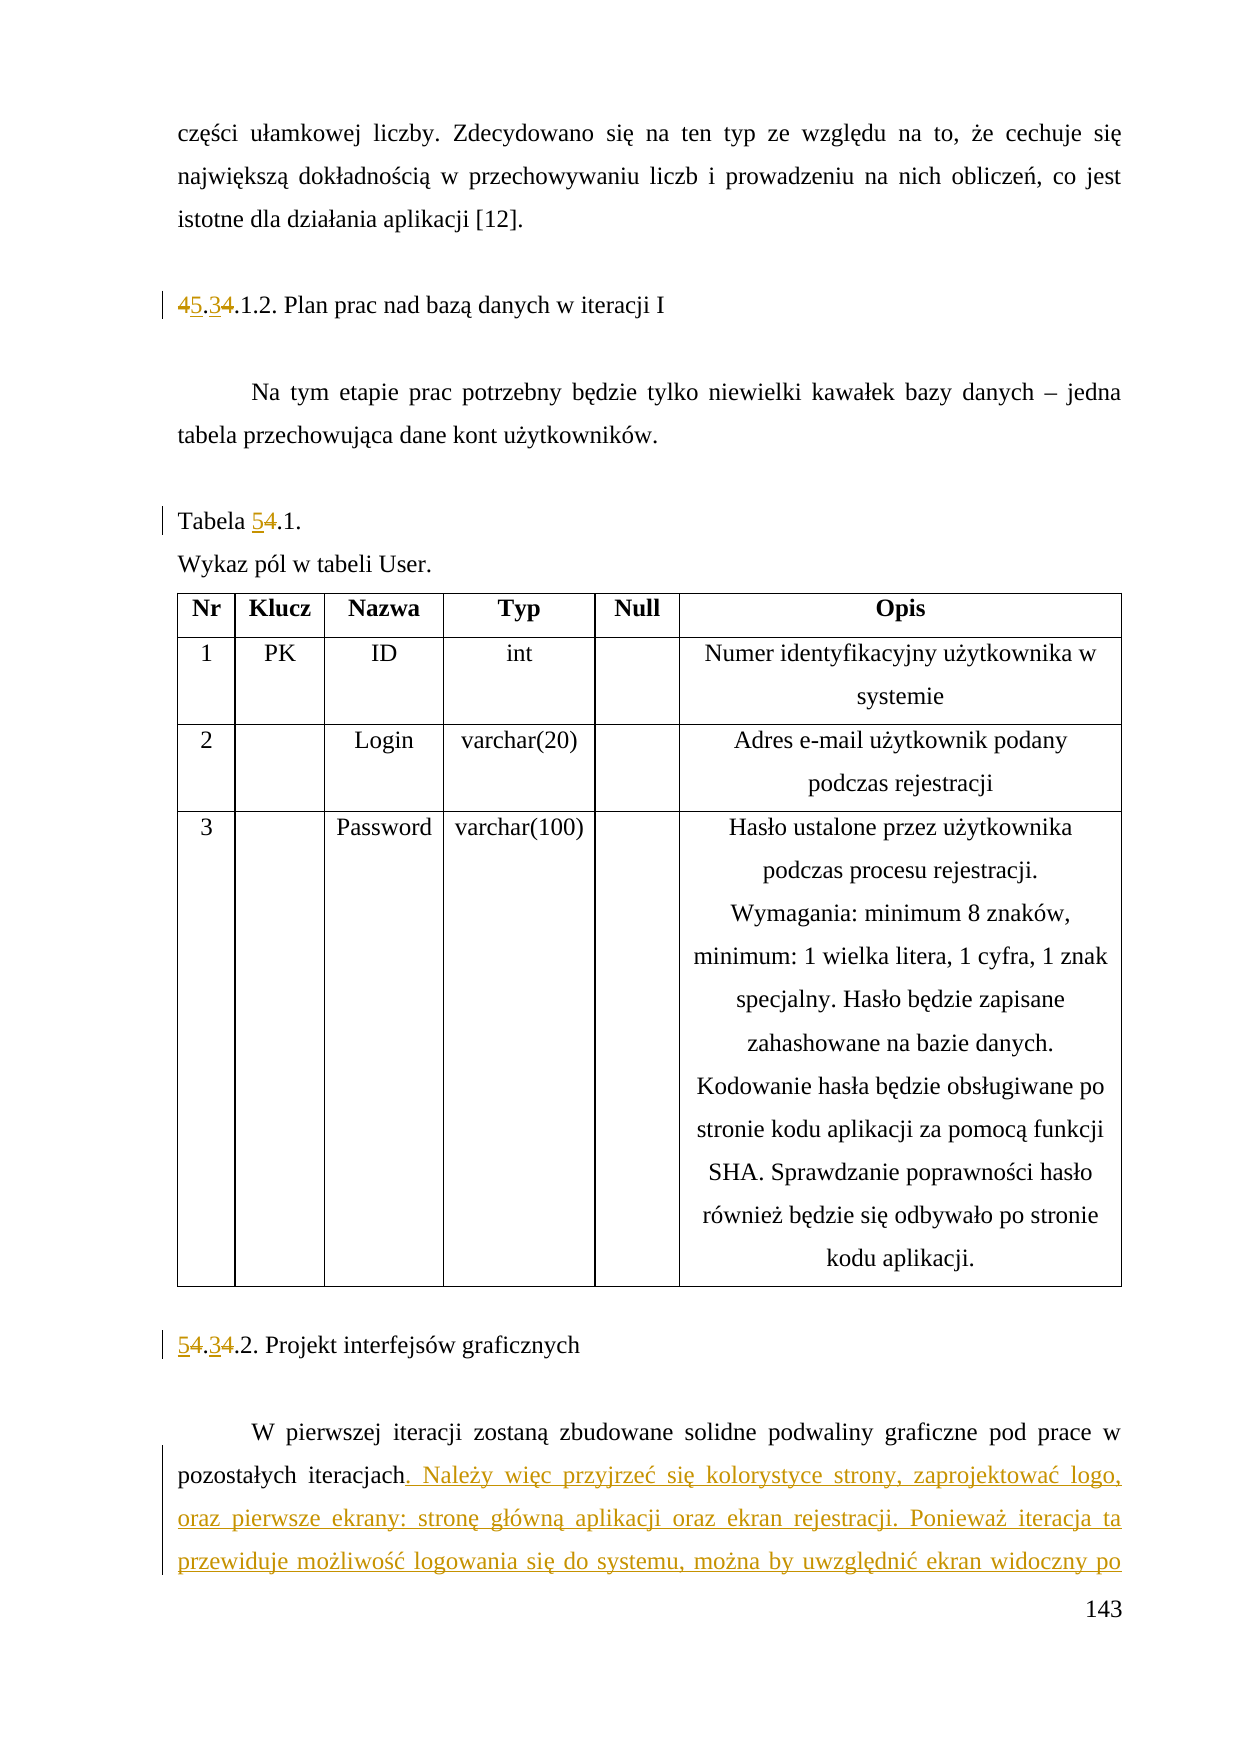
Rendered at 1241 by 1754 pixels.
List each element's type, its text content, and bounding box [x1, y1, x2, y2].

table_cell Numer identyfikacyjny użytkownika w systemie [680, 638, 1121, 724]
table_cell 3 [178, 812, 234, 1286]
table_cell [596, 725, 679, 811]
table_cell [596, 812, 679, 1286]
table_cell [236, 725, 324, 811]
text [177, 1417, 1122, 1528]
table_header Typ [444, 594, 594, 637]
table_header Nr [178, 594, 234, 637]
table_header Klucz [236, 594, 324, 637]
table_cell [596, 638, 679, 724]
table_cell int [444, 638, 594, 724]
table_cell Adres e-mail użytkownik podany podczas rejestracji [680, 725, 1121, 811]
table_cell Login [325, 725, 443, 811]
table_cell [236, 812, 324, 1286]
text ..1.2. Plan prac nad bazą danych w iteracji I [177, 291, 1122, 319]
table_header Opis [680, 594, 1121, 637]
text Na tym etapie prac potrzebny będzie tylko niewielki kawałek bazy danych – jedna tabela przechowująca dane kont użytkowników. [177, 377, 1122, 449]
table_cell ID [325, 638, 443, 724]
table_cell Password [325, 812, 443, 1286]
subtitle ..2. Projekt interfejsów graficznych [177, 1330, 1122, 1359]
table_cell 2 [178, 725, 234, 811]
table_header Null [596, 594, 679, 637]
table_cell varchar(20) [444, 725, 594, 811]
table_cell PK [236, 638, 324, 724]
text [177, 1529, 1122, 1571]
table_cell Hasło ustalone przez użytkownika podczas procesu rejestracji. Wymagania: minimum 8 znaków, minimum: 1 wielka litera, 1 cyfra, 1 znak specjalny. Hasło będzie zapisane zahashowane na bazie danych. Kodowanie hasła będzie obsługiwane po stronie kodu aplikacji za pomocą funkcji SHA. Sprawdzanie poprawności hasło również będzie się odbywało po stronie kodu aplikacji. [680, 812, 1121, 1286]
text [177, 118, 1122, 233]
text Tabela .1. [177, 506, 1122, 535]
table_header Nazwa [325, 594, 443, 637]
text Wykaz pól w tabeli User. [177, 549, 1122, 578]
table_cell varchar(100) [444, 812, 594, 1286]
table_cell 1 [178, 638, 234, 724]
